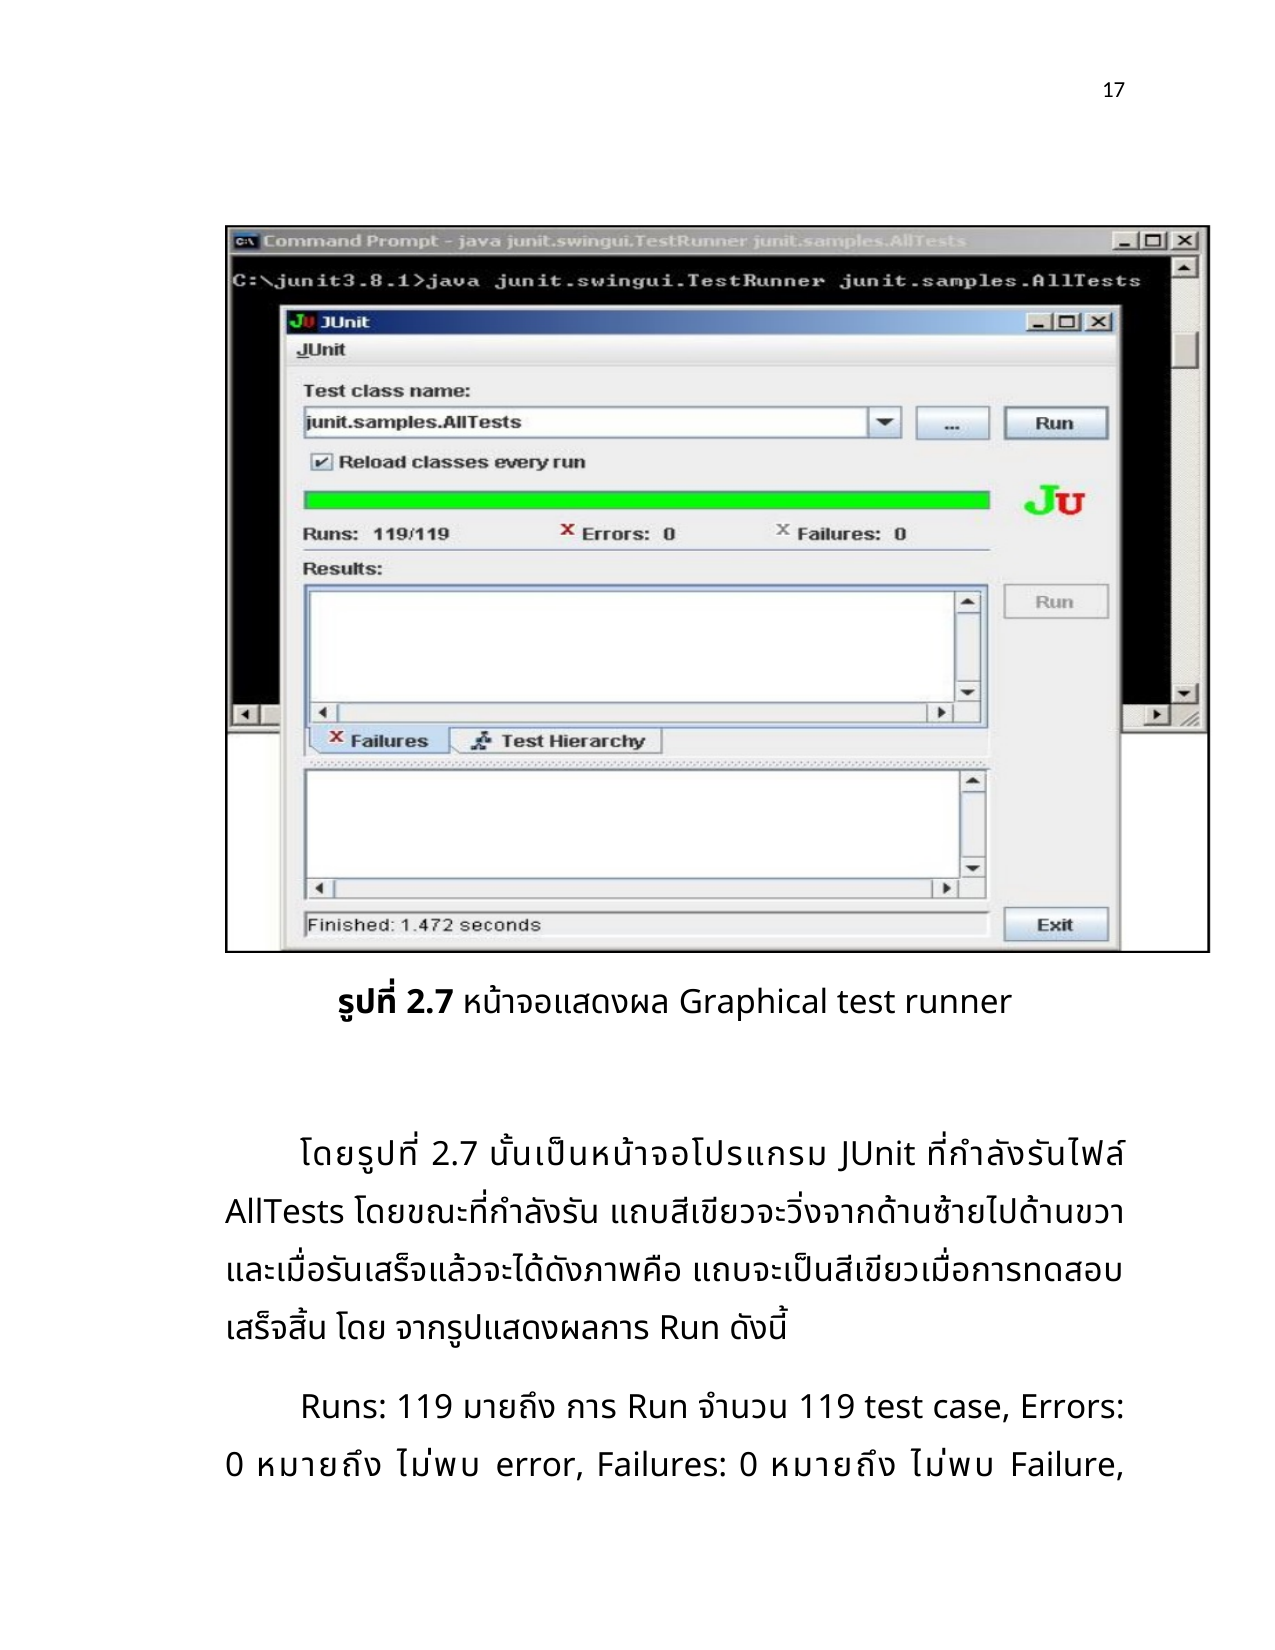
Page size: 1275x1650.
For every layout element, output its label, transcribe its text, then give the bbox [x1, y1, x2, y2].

picture [225, 223, 1213, 953]
text โดยรูปที่ 2.7 นั้นเป็นหน้าจอโปรแกรม JUnit ที่กำลังรันไฟล์ AllTests โดยขณะที่กำลังรัน แถบสีเขียวจะวิ่งจากด้านซ้ายไปด้านขวา และเมื่อรันเสร็จแล้วจะได้ดังภาพคือ แถบจะเป็นสีเขียวเมื่อการทดสอบเสร็จสิ้น โดย จากรูปแสดงผลการ Run ดังนี้ [225, 1129, 1125, 1354]
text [225, 1383, 1125, 1491]
text หน้าจอแสดงผล Graphical test runner [225, 978, 1125, 1028]
